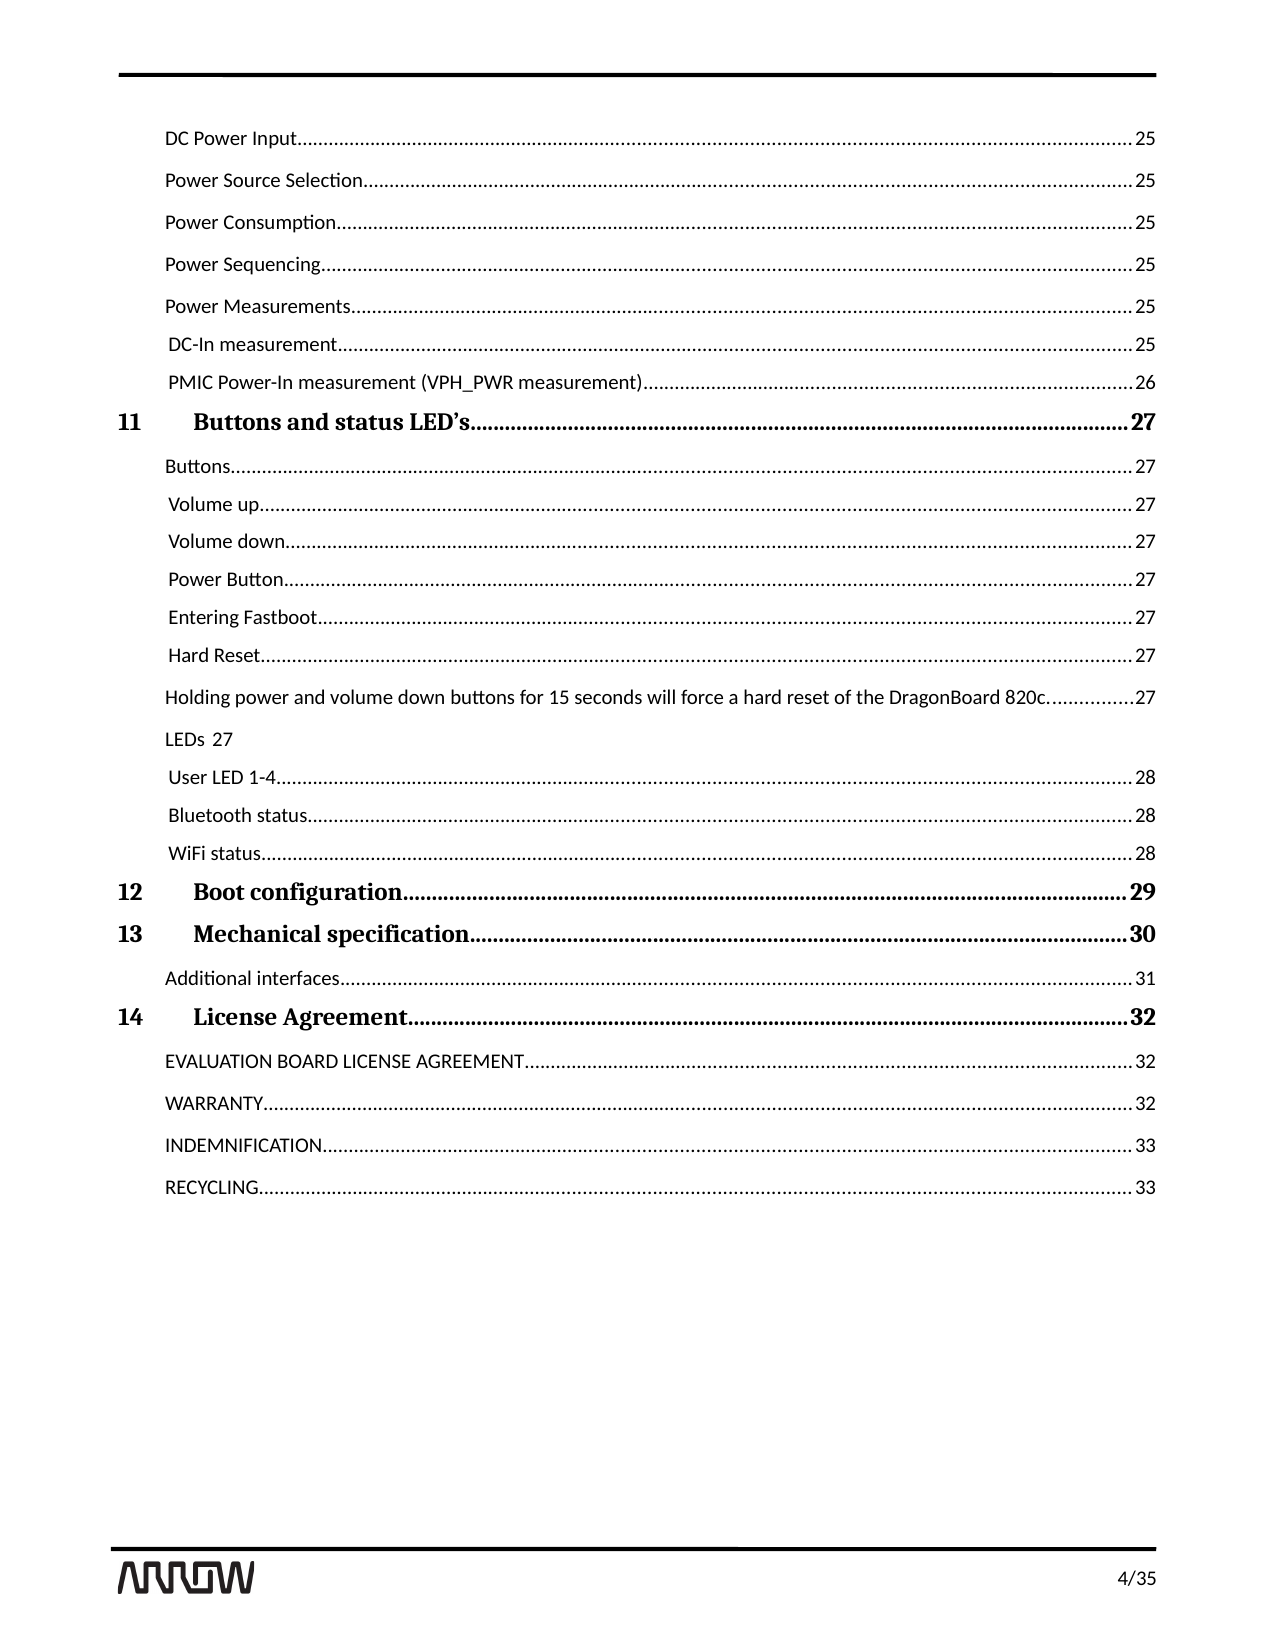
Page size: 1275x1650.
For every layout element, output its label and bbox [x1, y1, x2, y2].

picture [117, 1561, 255, 1594]
